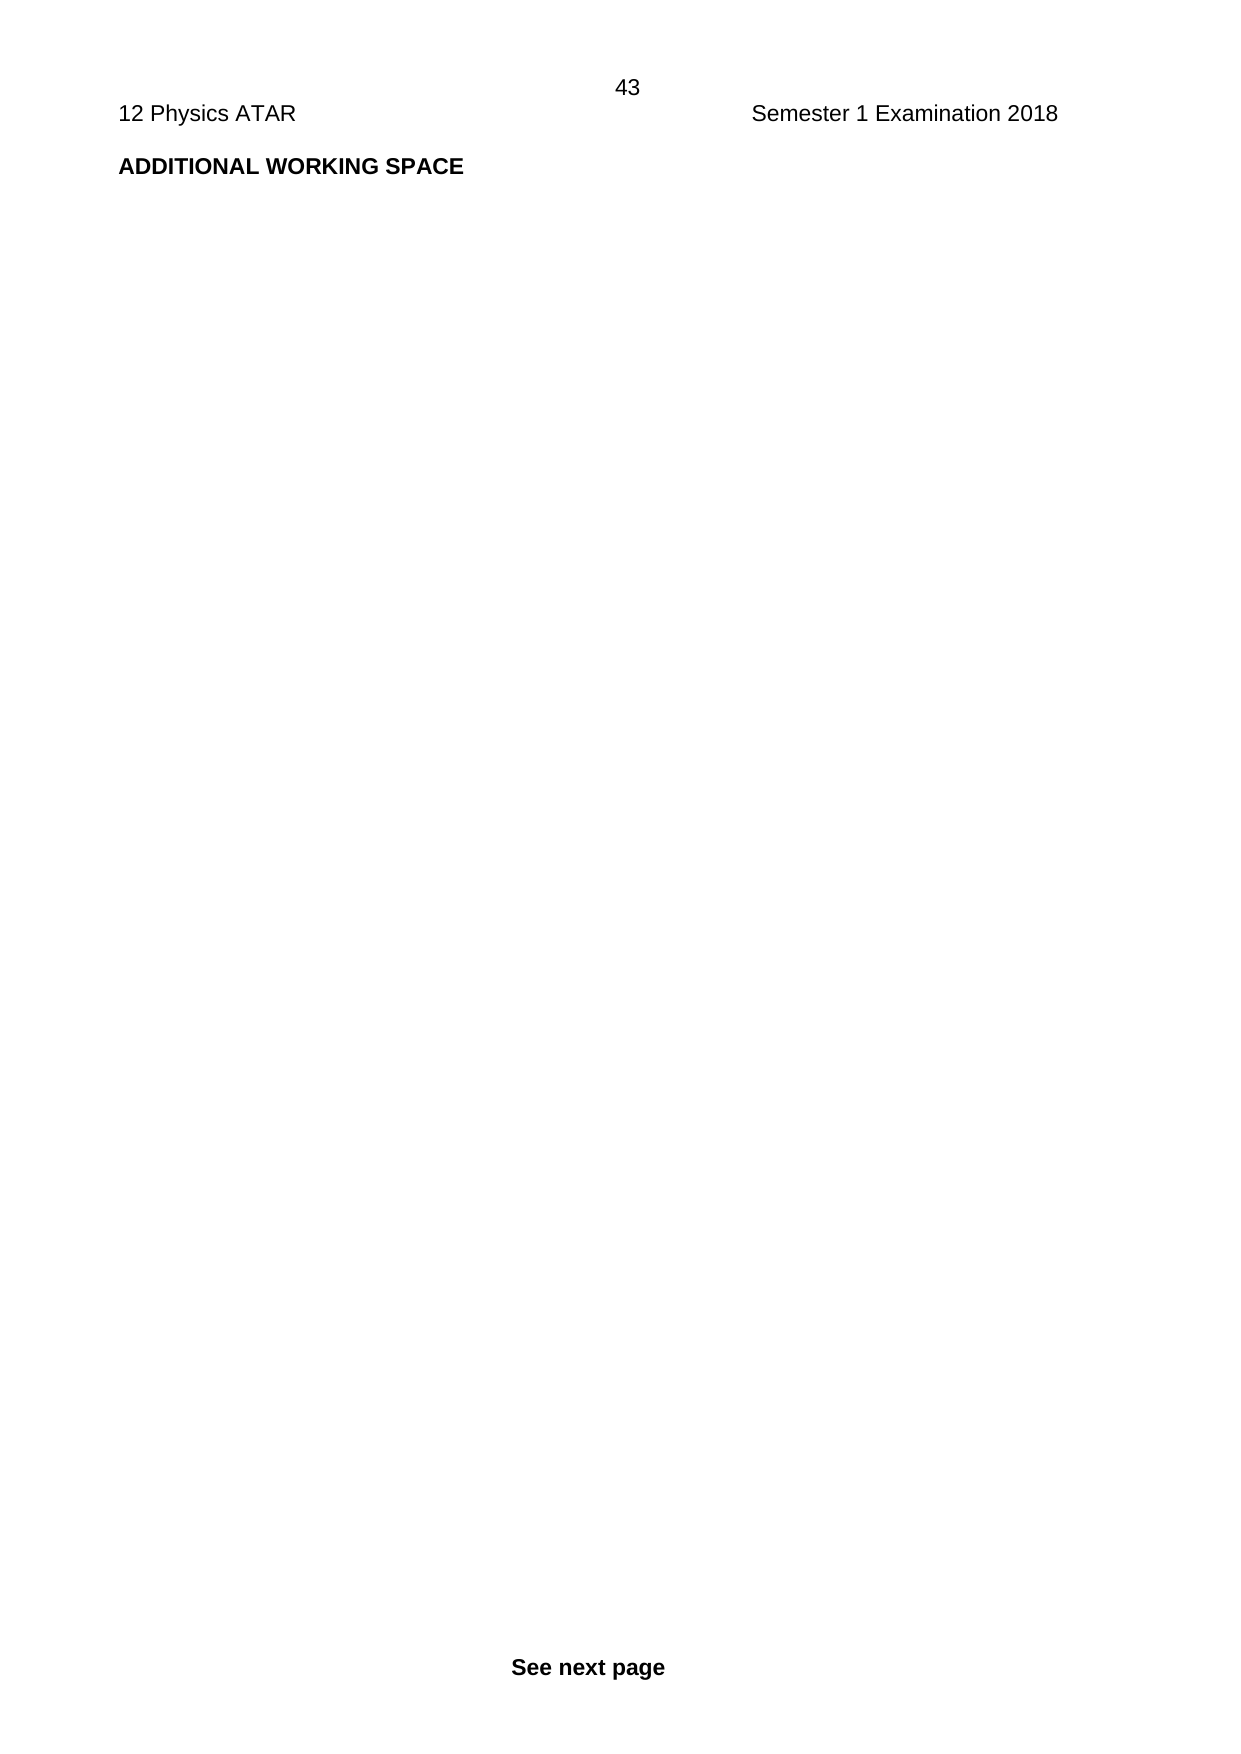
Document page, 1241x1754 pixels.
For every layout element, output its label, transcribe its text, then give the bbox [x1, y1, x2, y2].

text ADDITIONAL WORKING SPACE [118, 153, 1137, 179]
